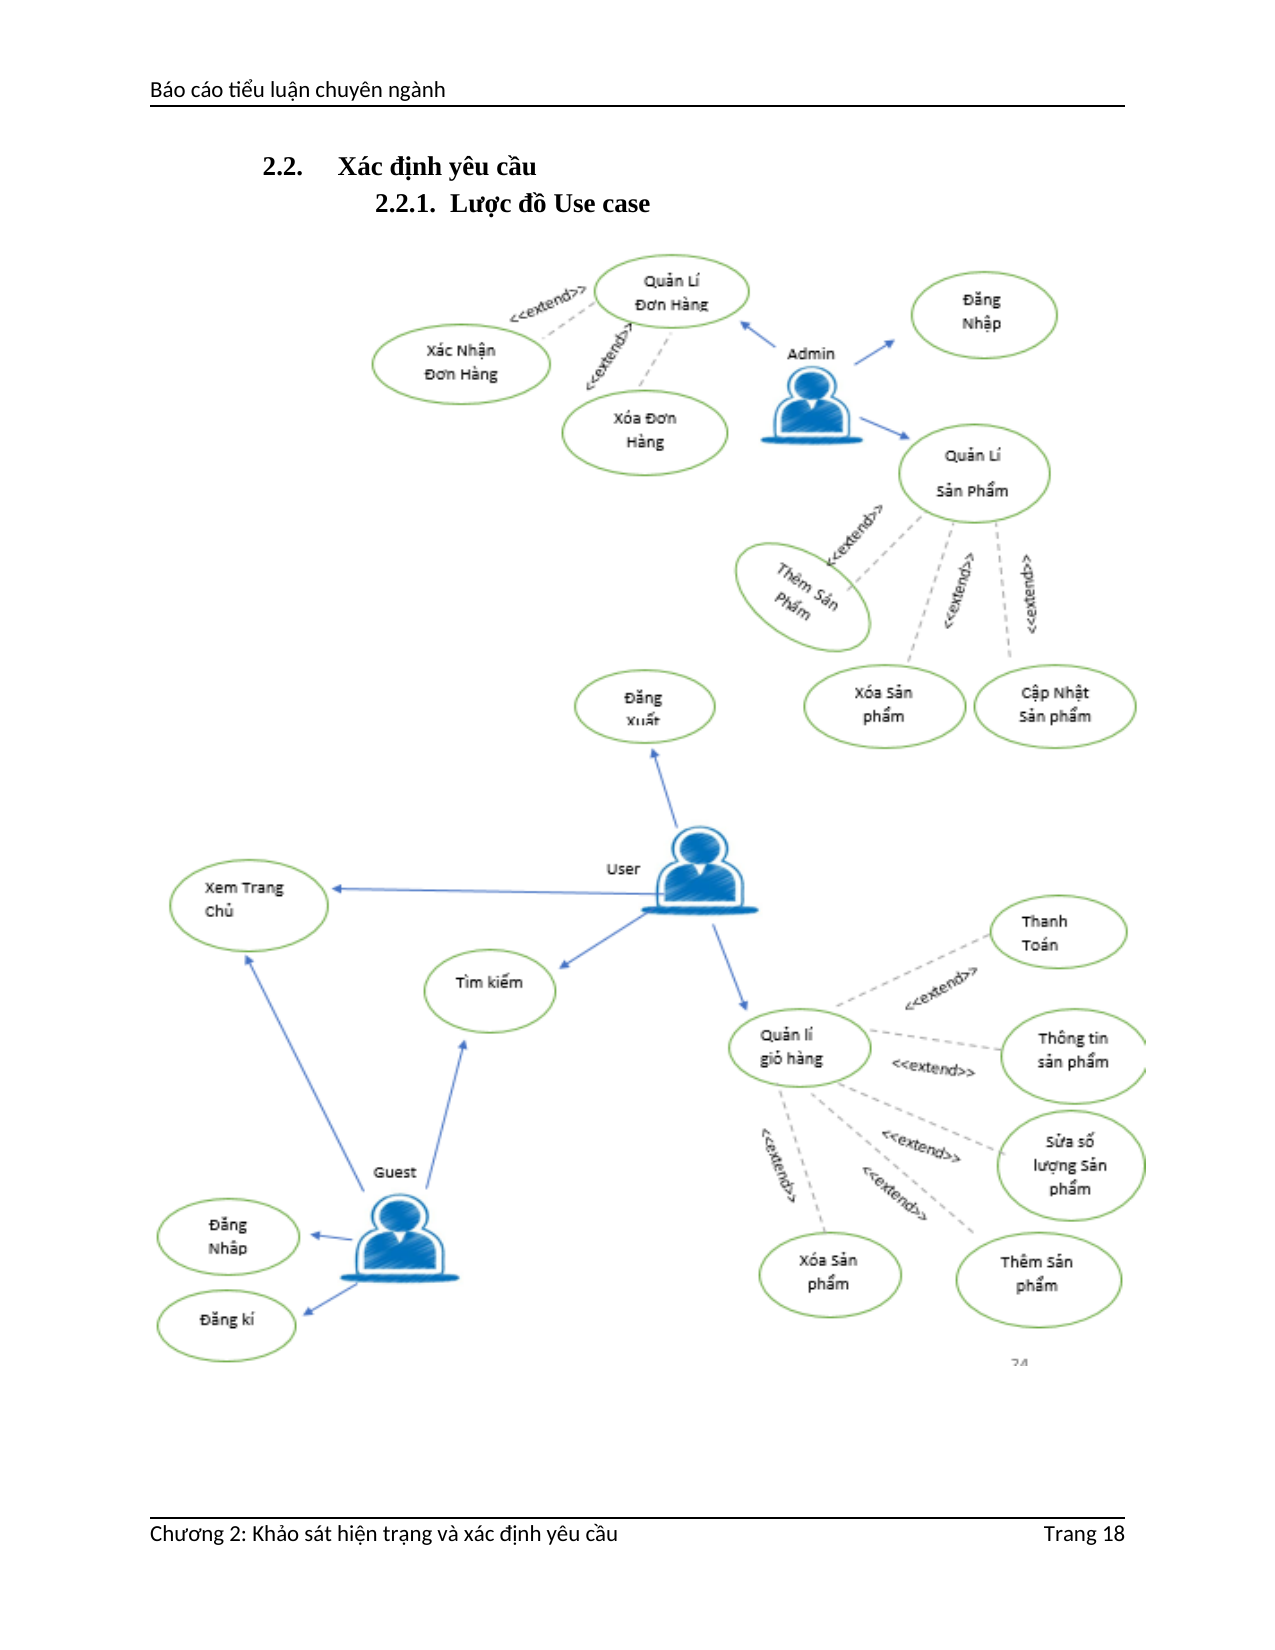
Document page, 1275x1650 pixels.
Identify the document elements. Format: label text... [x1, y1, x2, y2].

list Xác định yêu cầu [262, 150, 1125, 181]
list Lược đồ Use case [375, 187, 1125, 218]
picture [150, 224, 1146, 1366]
